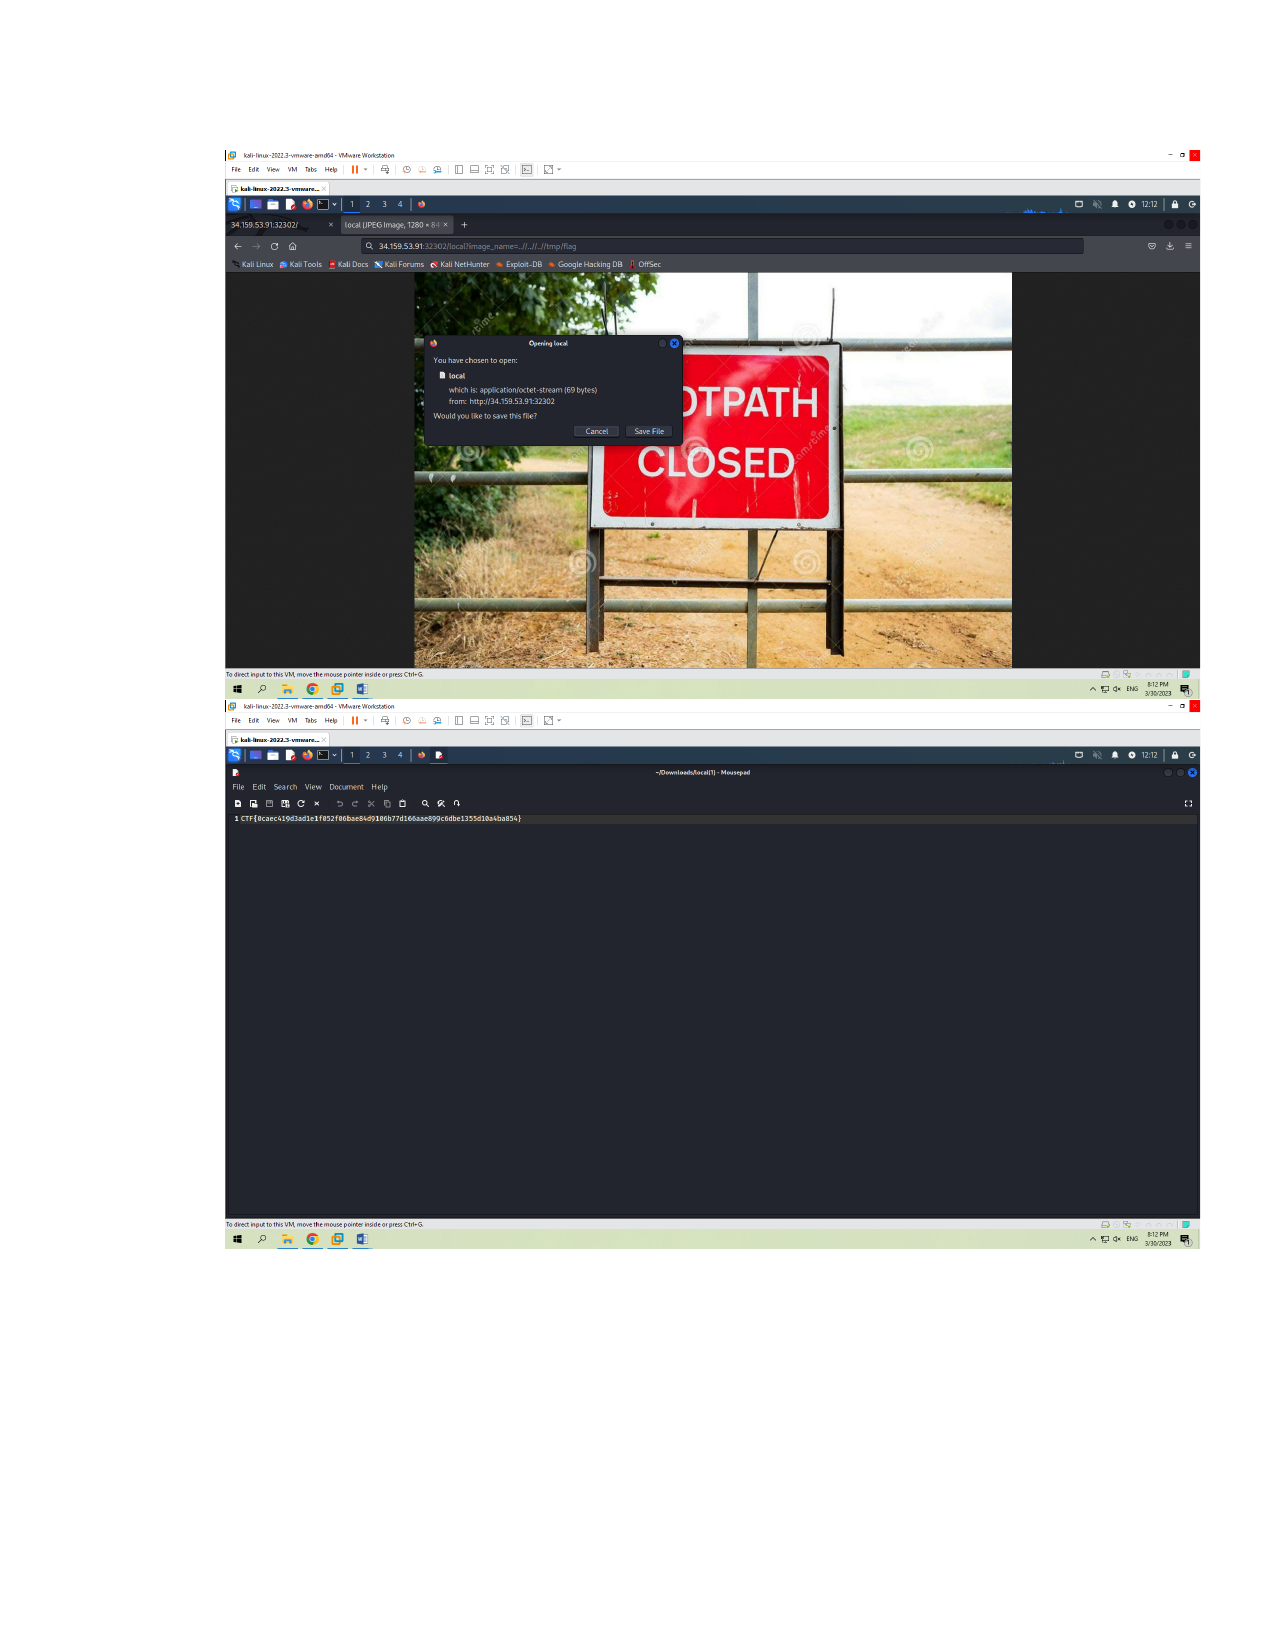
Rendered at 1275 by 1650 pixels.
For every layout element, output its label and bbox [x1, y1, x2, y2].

picture [225, 150, 1200, 699]
picture [225, 700, 1200, 1249]
